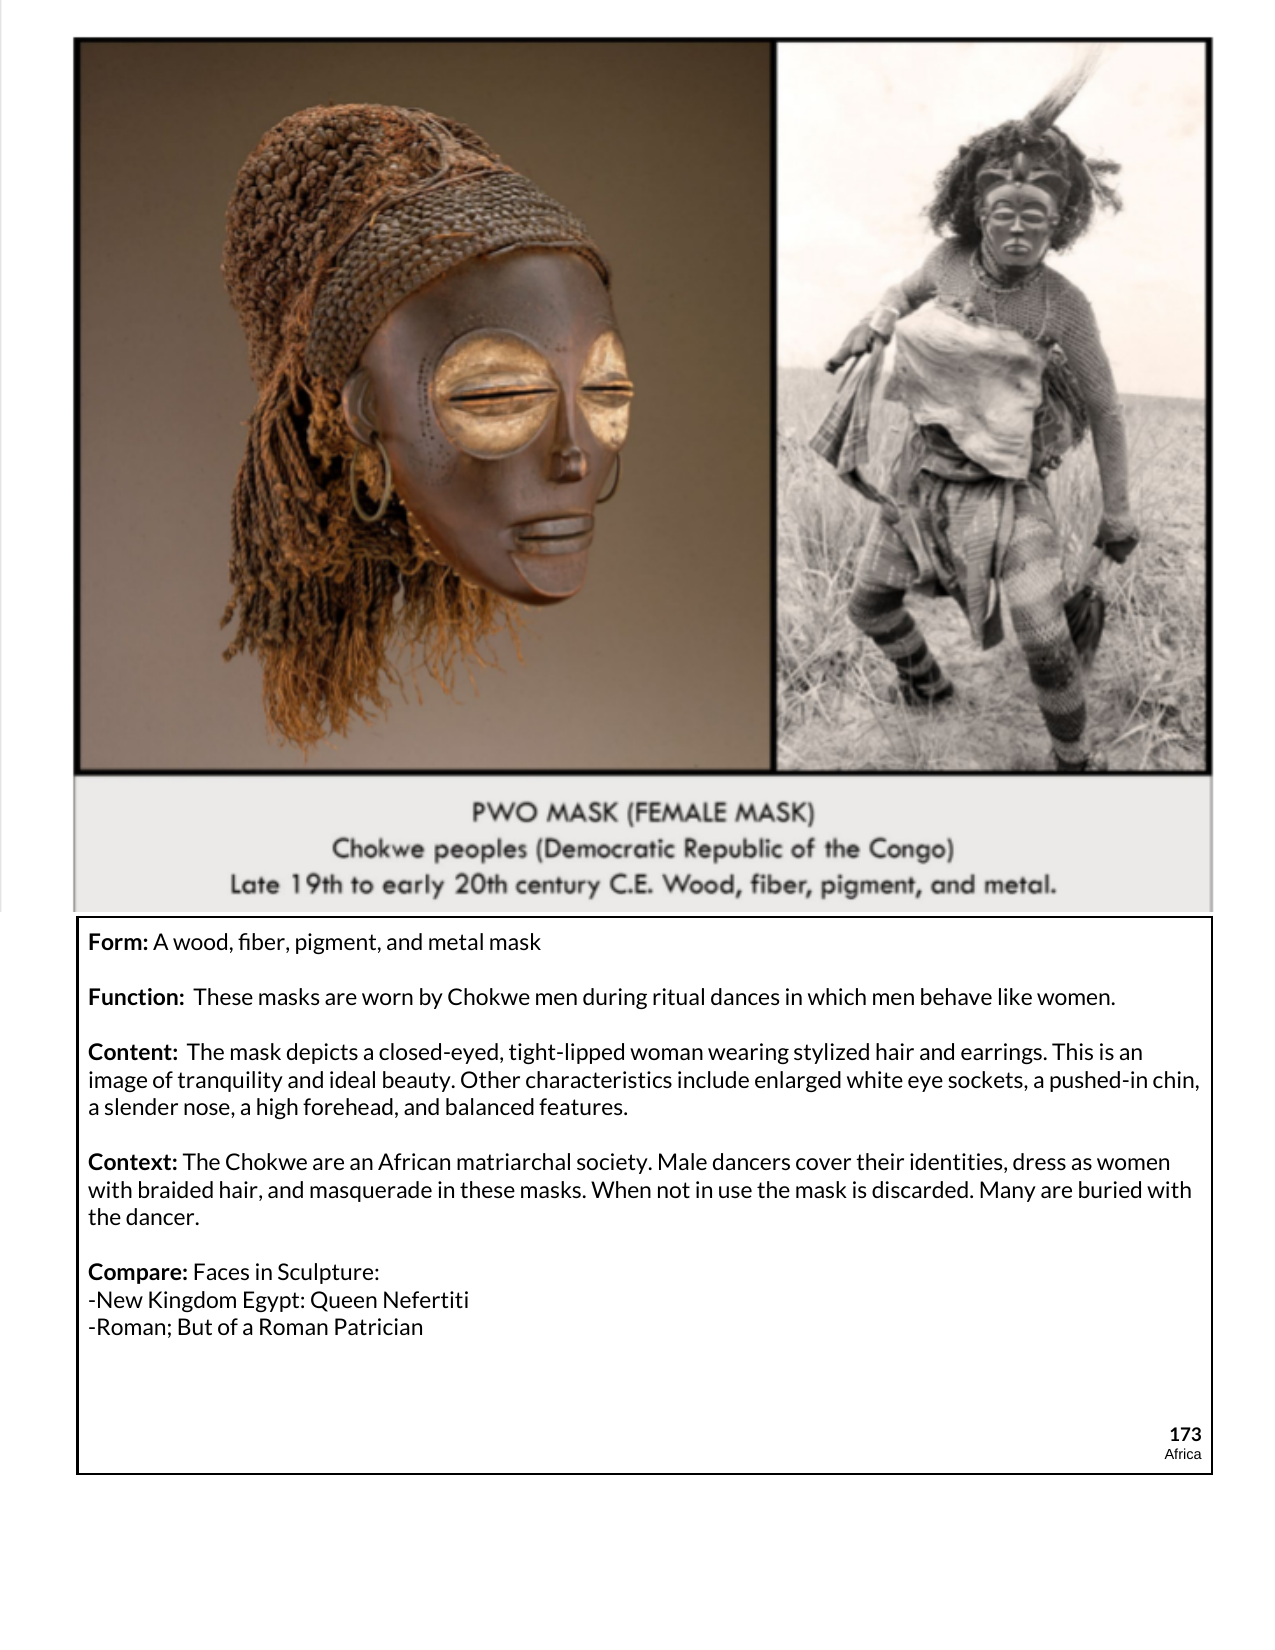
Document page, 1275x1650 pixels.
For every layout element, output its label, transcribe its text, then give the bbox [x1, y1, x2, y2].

table_header Form: A wood, fiber, pigment, and metal mask Function: These masks are worn by Chokwe men during ritual dances in which men behave like women. Content: The mask depicts a closed-eyed, tight-lipped woman wearing stylized hair and earrings. This is an image of tranquility and ideal beauty. Other characteristics include enlarged white eye sockets, a pushed-in chin, a slender nose, a high forehead, and balanced features. Context: The Chokwe are an African matriarchal society. Male dancers cover their identities, dress as women with braided hair, and masquerade in these masks. When not in use the mask is discarded. Many are buried with the dancer. Compare: Faces in Sculpture: -New Kingdom Egypt: Queen Nefertiti -Roman; But of a Roman Patrician 173 Africa [79, 918, 1211, 1473]
picture [0, 0, 1275, 912]
